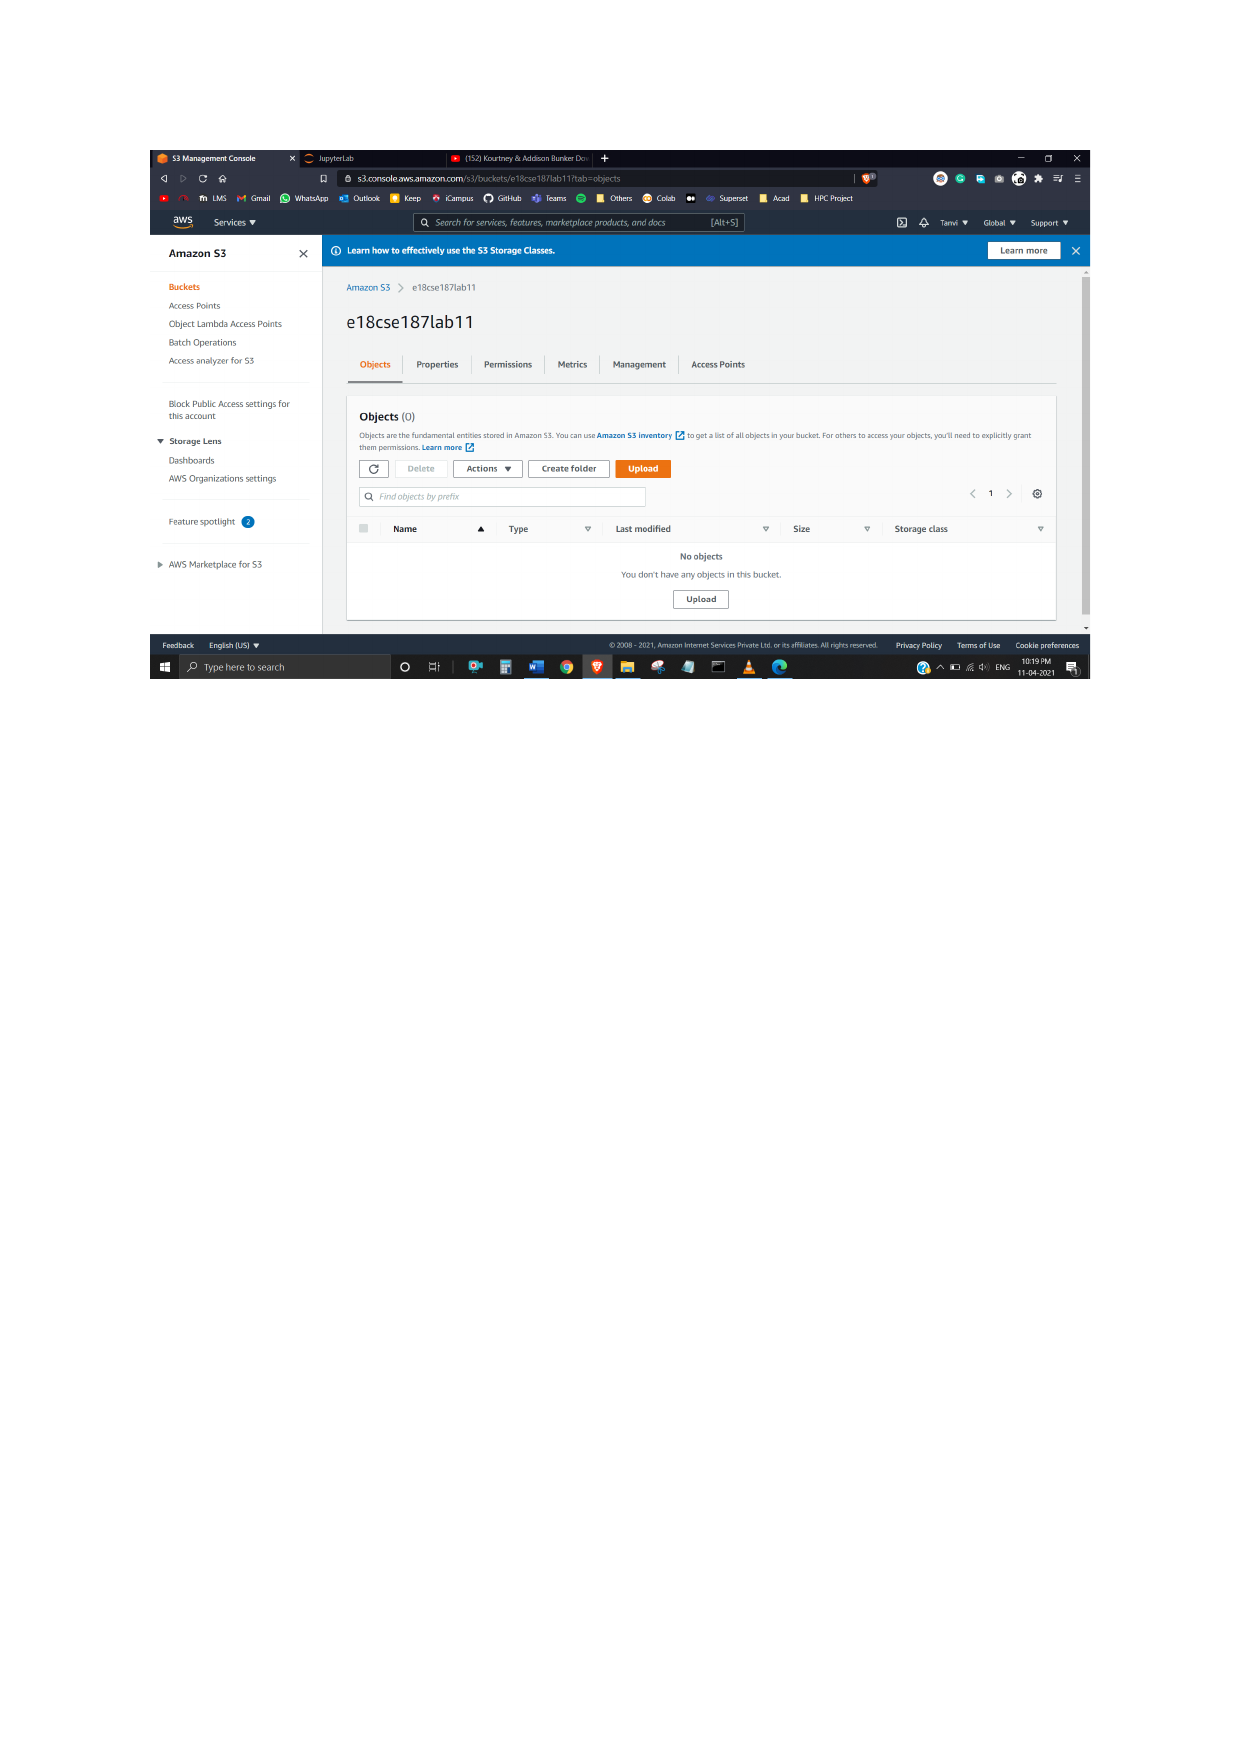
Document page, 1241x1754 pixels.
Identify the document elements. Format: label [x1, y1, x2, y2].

picture [150, 150, 1091, 679]
